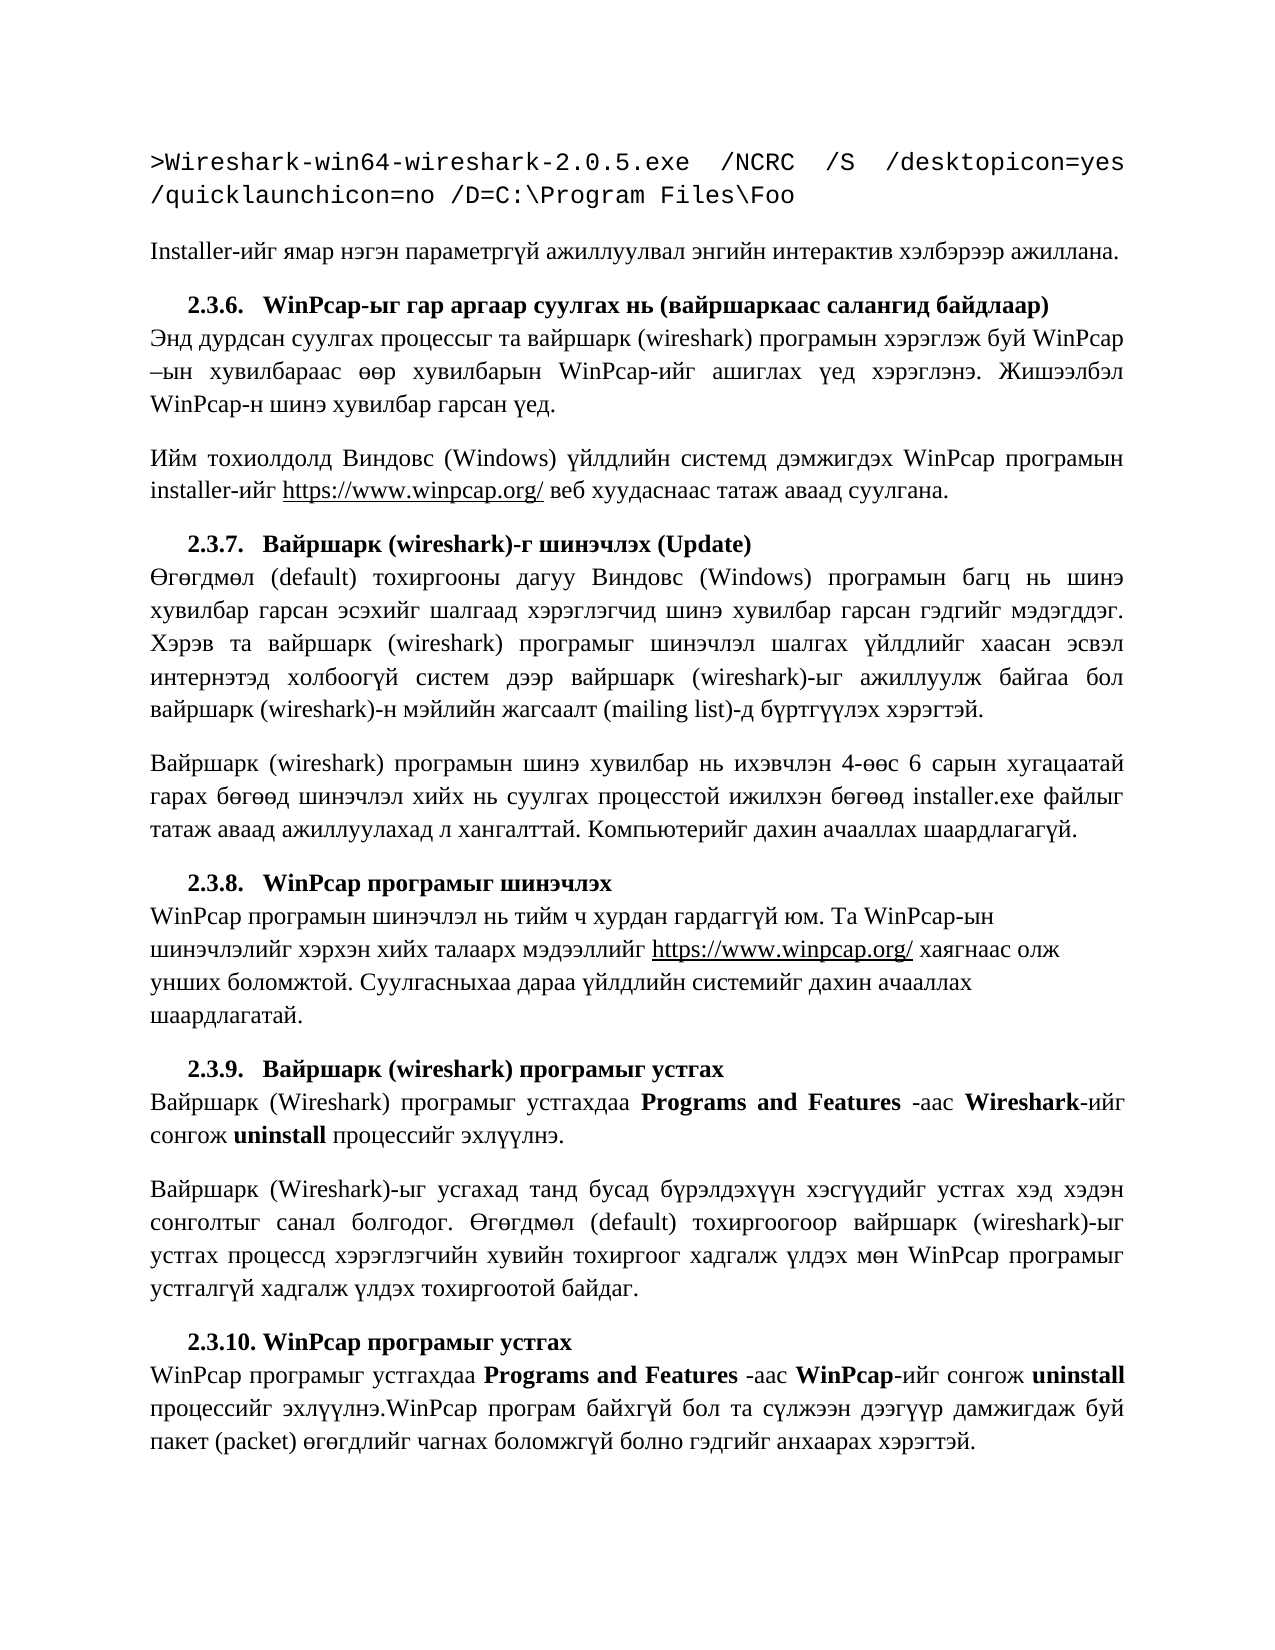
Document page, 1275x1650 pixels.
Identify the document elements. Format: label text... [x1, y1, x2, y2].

text Ийм тохиолдолд Виндовс (Windows) үйлдлийн системд дэмжигдэх WinPcap програмын installer-ийг https://www.winpcap.org/ веб хуудаснаас татаж аваад суулгана. [150, 443, 1125, 504]
text WinPcap програмыг устгахдаа Programs and Features -аас WinPcap-ийг сонгож uninstall процессийг эхлүүлнэ.WinPcap програм байхгүй бол та сүлжээн дээгүүр дамжигдаж буй пакет (packet) өгөгдлийг чагнах боломжгүй болно гэдгийг анхаарах хэрэгтэй. [150, 1360, 1125, 1455]
text >Wireshark-win64-wireshark-2.0.5.exe /NCRC /S /desktopicon=yes /quicklaunchicon=no /D=C:\Program Files\Foo [150, 150, 1125, 211]
text WinPcap програмын шинэчлэл нь тийм ч хурдан гардаггүй юм. Та WinPcap-ын шинэчлэлийг хэрхэн хийх талаарх мэдээллийг https://www.winpcap.org/ хаягнаас олж унших боломжтой. Суулгасныхаа дараа үйлдлийн системийг дахин ачааллах шаардлагатай. [150, 901, 1125, 1029]
text Өгөгдмөл (default) тохиргооны дагуу Виндовс (Windows) програмын багц нь шинэ хувилбар гарсан эсэхийг шалгаад хэрэглэгчид шинэ хувилбар гарсан гэдгийг мэдэгддэг. Хэрэв та вайршарк (wireshark) програмыг шинэчлэл шалгах үйлдлийг хаасан эсвэл интернэтэд холбоогүй систем дээр вайршарк (wireshark)-ыг ажиллуулж байгаа бол вайршарк (wireshark)-н мэйлийн жагсаалт (mailing list)-д бүртгүүлэх хэрэгтэй. [150, 562, 1125, 723]
subtitle WinPcap-ыг гар аргаар суулгах нь (вайршаркаас салангид байдлаар) [187, 290, 1125, 318]
text Вайршарк (wireshark) програмын шинэ хувилбар нь ихэвчлэн 4-өөс 6 сарын хугацаатай гарах бөгөөд шинэчлэл хийх нь суулгах процесстой ижилхэн бөгөөд installer.ехе файлыг татаж аваад ажиллуулахад л хангалттай. Компьютерийг дахин ачааллах шаардлагагүй. [150, 748, 1125, 843]
text Вайршарк (Wireshark) програмыг устгахдаа Programs and Features -аас Wireshark-ийг сонгож uninstall процессийг эхлүүлнэ. [150, 1087, 1125, 1149]
text Энд дурдсан суулгах процессыг та вайршарк (wireshark) програмын хэрэглэж буй WinPcap –ын хувилбараас өөр хувилбарын WinPcap-ийг ашиглах үед хэрэглэнэ. Жишээлбэл WinPcap-н шинэ хувилбар гарсан үед. [150, 323, 1125, 417]
subtitle WinPcap програмыг устгах [187, 1327, 1125, 1356]
text Вайршарк (Wireshark)-ыг усгахад танд бусад бүрэлдэхүүн хэсгүүдийг устгах хэд хэдэн сонголтыг санал болгодог. Өгөгдмөл (default) тохиргоогоор вайршарк (wireshark)-ыг устгах процессд хэрэглэгчийн хувийн тохиргоог хадгалж үлдэх мөн WinPcap програмыг устгалгүй хадгалж үлдэх тохиргоотой байдаг. [150, 1174, 1125, 1302]
subtitle Вайршарк (wireshark) програмыг устгах [187, 1054, 1125, 1083]
subtitle Вайршарк (wireshark)-г шинэчлэх (Update) [187, 529, 1125, 558]
subtitle WinPcap програмыг шинэчлэх [187, 868, 1125, 897]
text Installer-ийг ямар нэгэн параметргүй ажиллуулвал энгийн интерактив хэлбэрээр ажиллана. [150, 236, 1125, 264]
